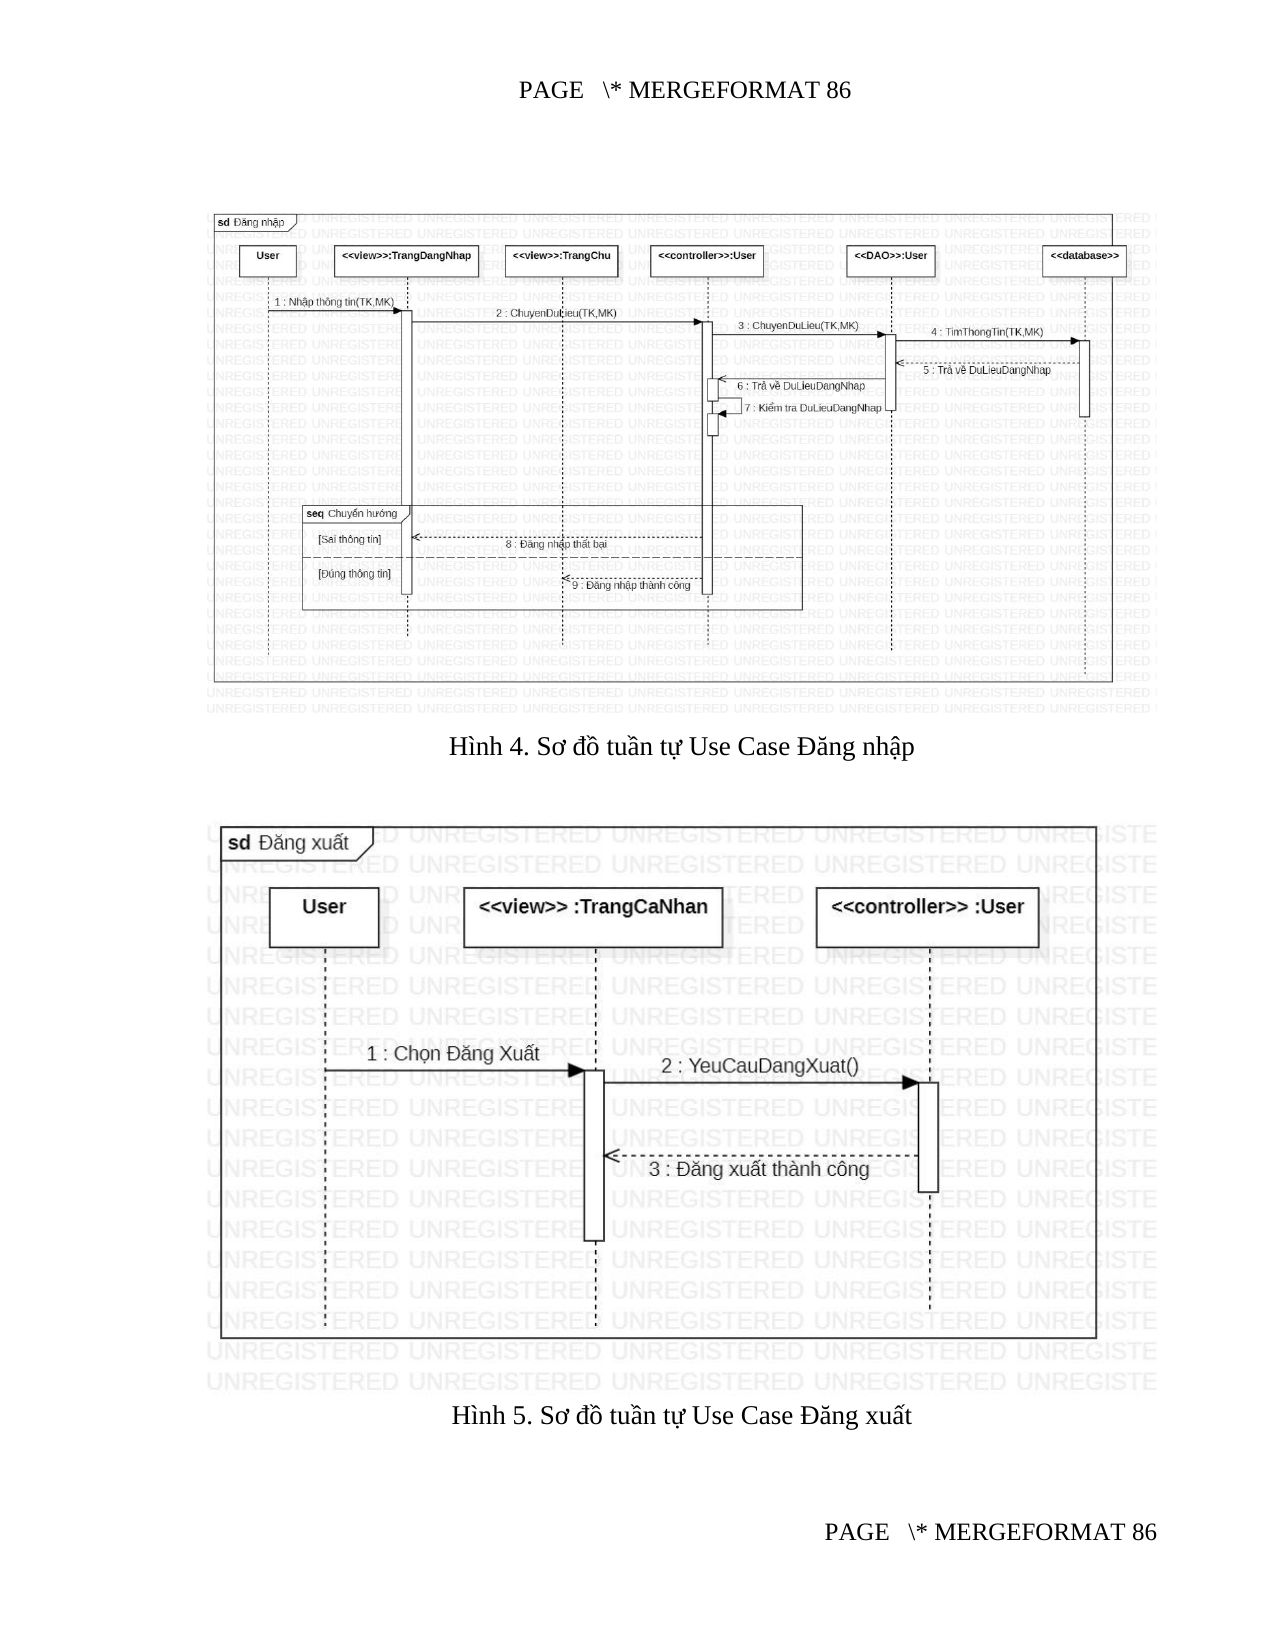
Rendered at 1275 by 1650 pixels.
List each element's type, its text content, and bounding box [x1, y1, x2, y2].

text Hình 4. Sơ đồ tuần tự Use Case Đăng nhập [207, 730, 1157, 761]
picture [206, 812, 1157, 1399]
picture [206, 206, 1157, 713]
text Hình 5. Sơ đồ tuần tự Use Case Đăng xuất [207, 1399, 1157, 1430]
